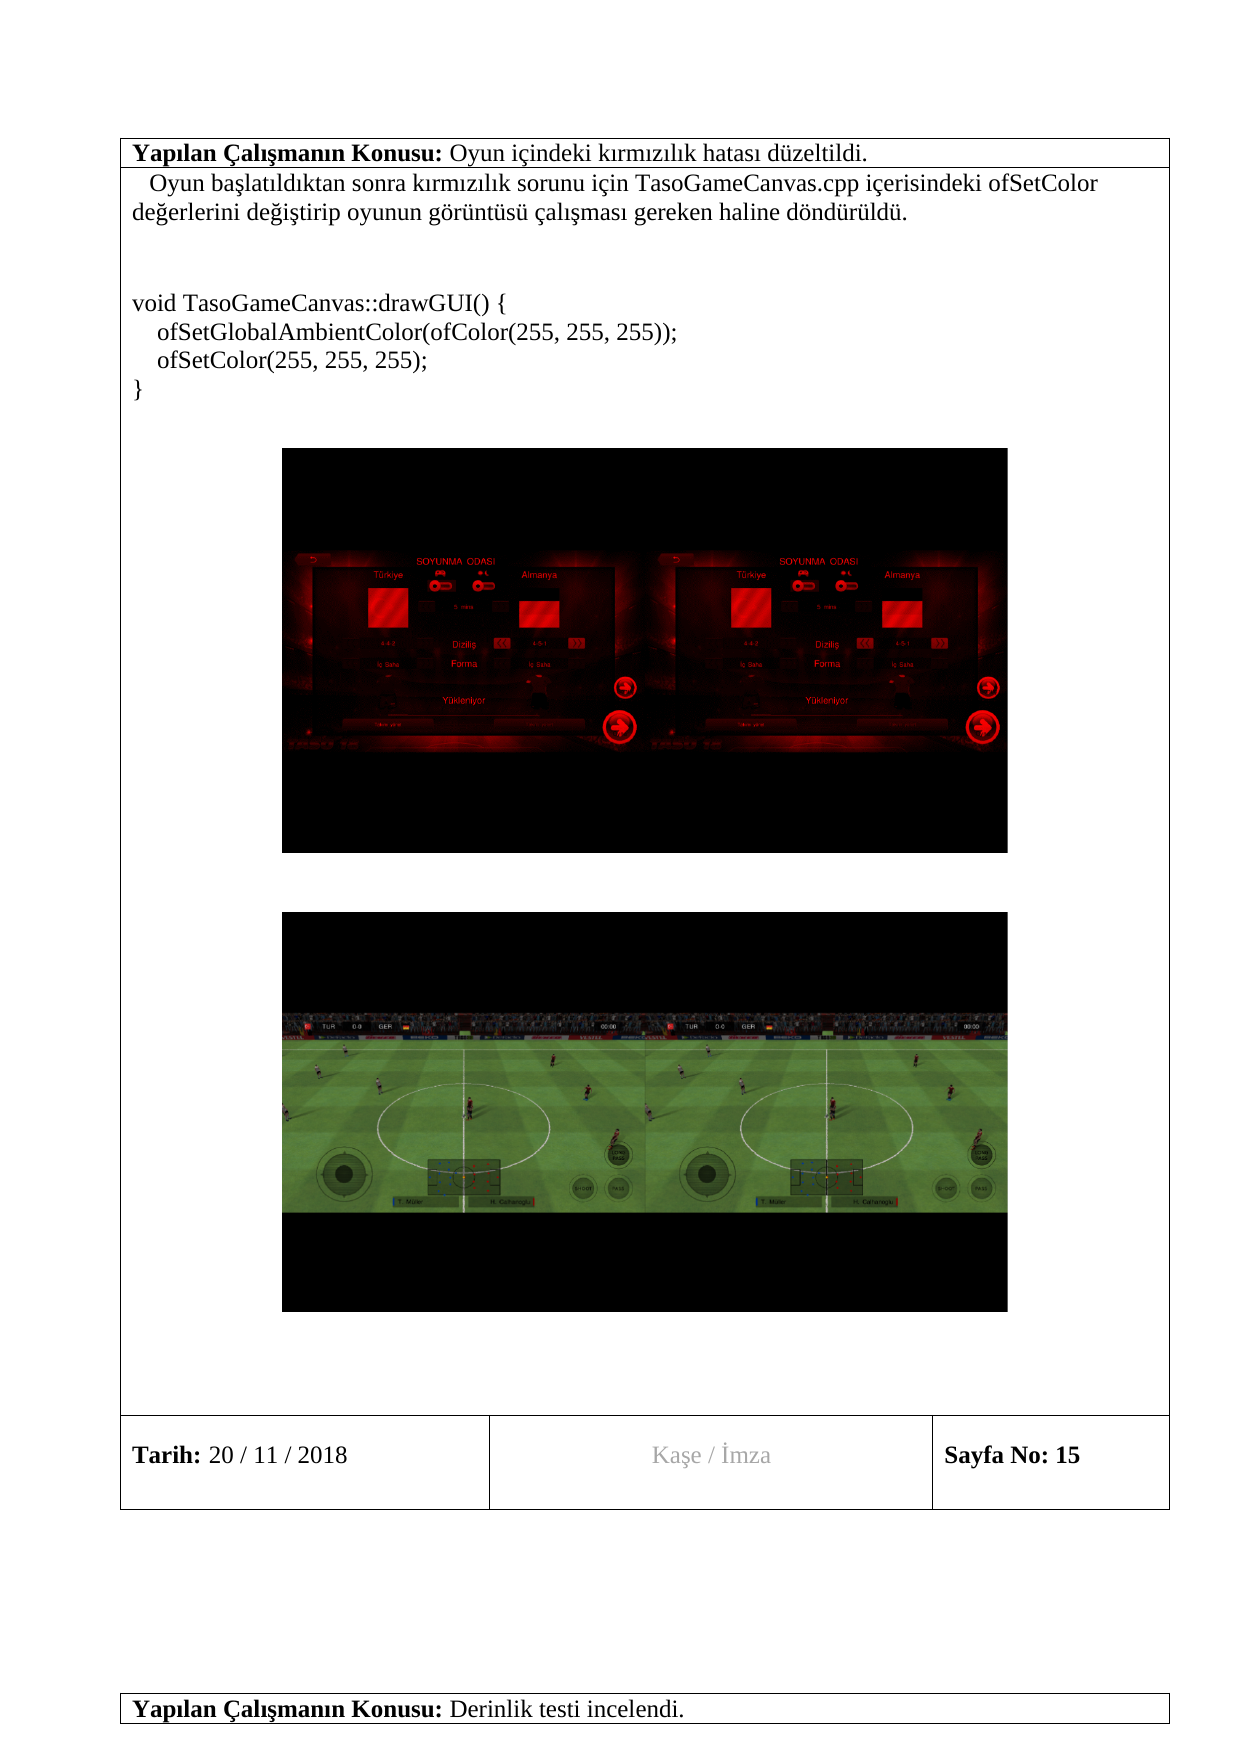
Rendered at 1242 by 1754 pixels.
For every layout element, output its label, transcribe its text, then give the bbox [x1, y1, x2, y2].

table_header Yapılan Çalışmanın Konusu: Derinlik testi incelendi. [121, 1694, 1169, 1722]
table_cell Tarih: 20 / 11 / 2018 [121, 1416, 489, 1509]
picture [282, 448, 1008, 853]
table_header Yapılan Çalışmanın Konusu: Oyun içindeki kırmızılık hatası düzeltildi. [121, 139, 1169, 167]
table_cell Oyun başlatıldıktan sonra kırmızılık sorunu için TasoGameCanvas.cpp içerisindeki ofSetColor değerlerini değiştirip oyunun görüntüsü çalışması gereken haline döndürüldü. void TasoGameCanvas::drawGUI() { ofSetGlobalAmbientColor(ofColor(255, 255, 255)); ofSetColor(255, 255, 255); } [121, 168, 1169, 1415]
table_cell Sayfa No: 15 [933, 1416, 1169, 1509]
picture [282, 912, 1008, 1312]
table_cell Kaşe / İmza [490, 1416, 932, 1509]
